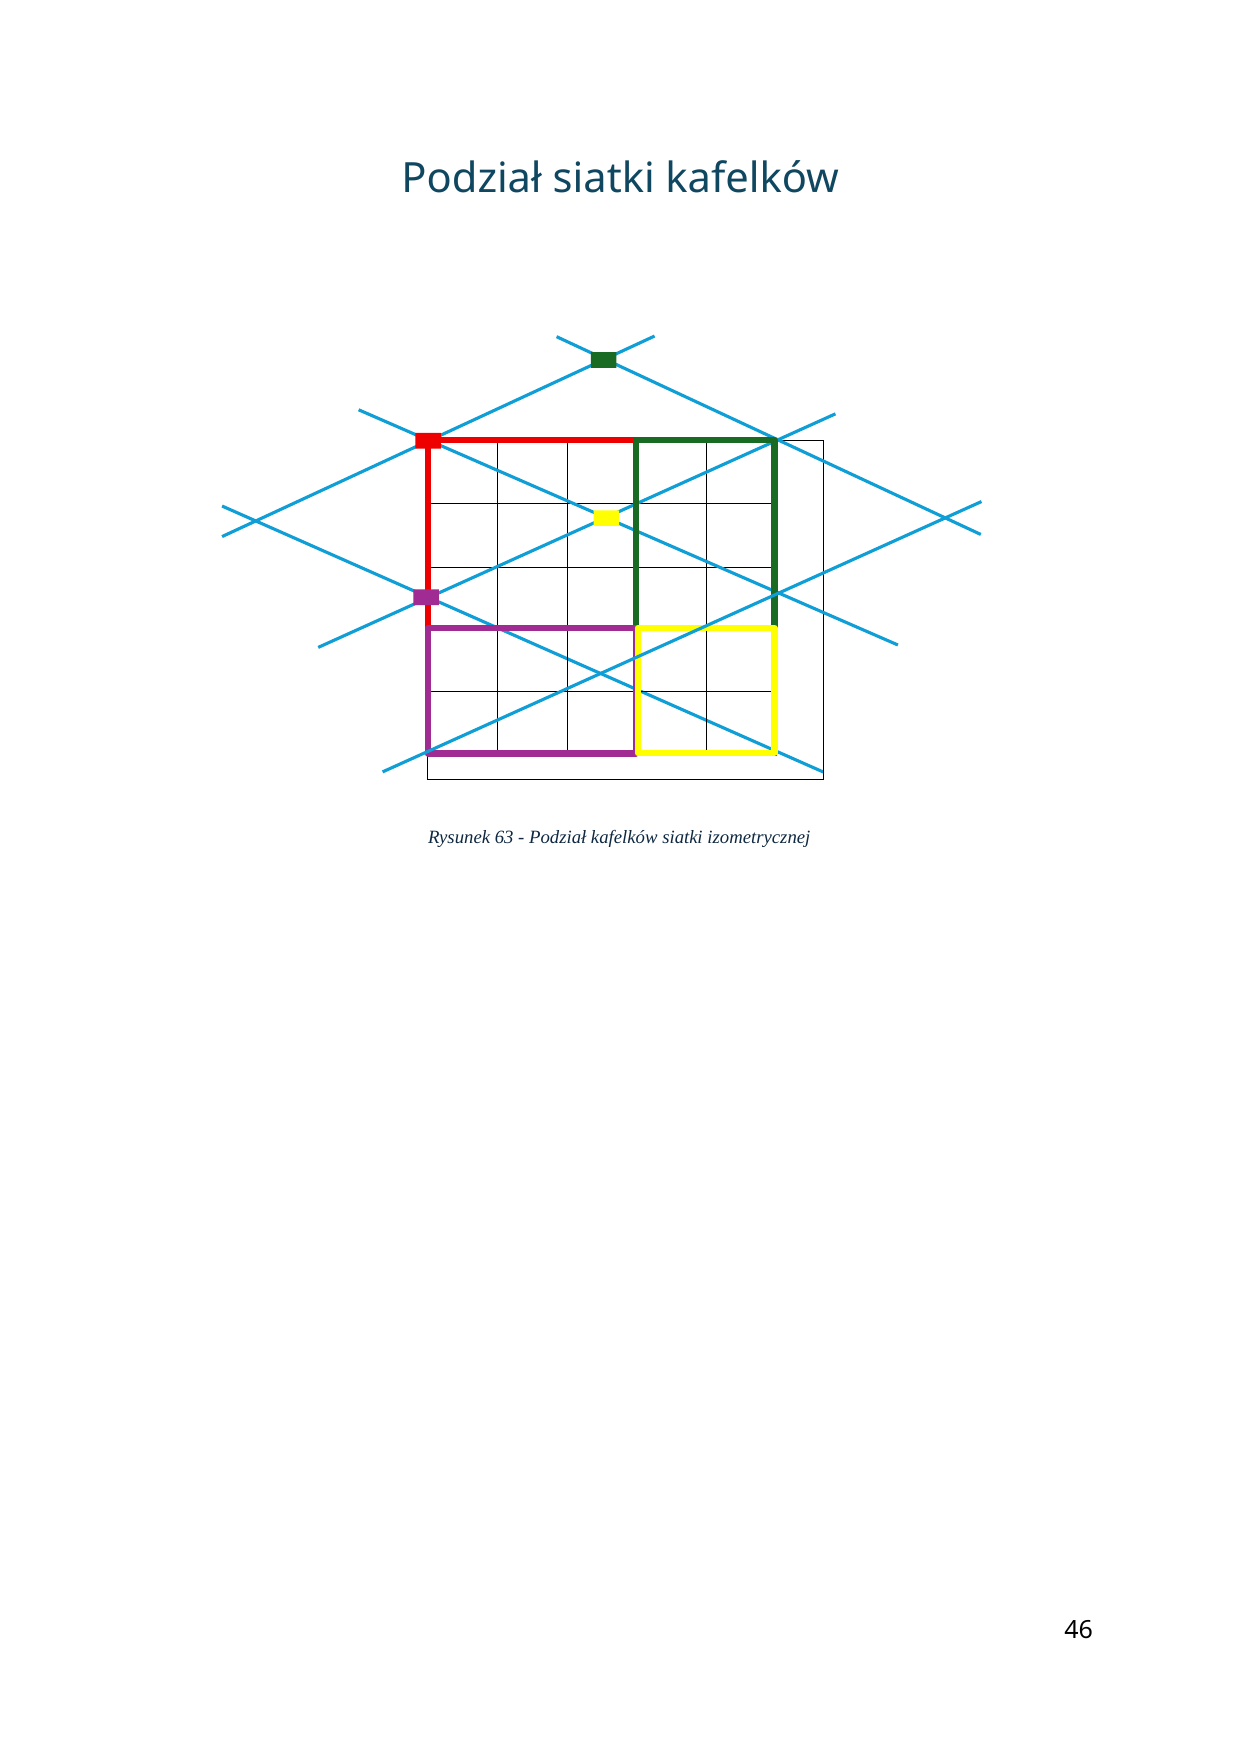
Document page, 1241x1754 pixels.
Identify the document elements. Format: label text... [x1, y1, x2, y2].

subtitle Podział siatki kafelków [148, 148, 1093, 204]
text Rysunek 63 - Podział kafelków siatki izometrycznej [148, 826, 1093, 848]
